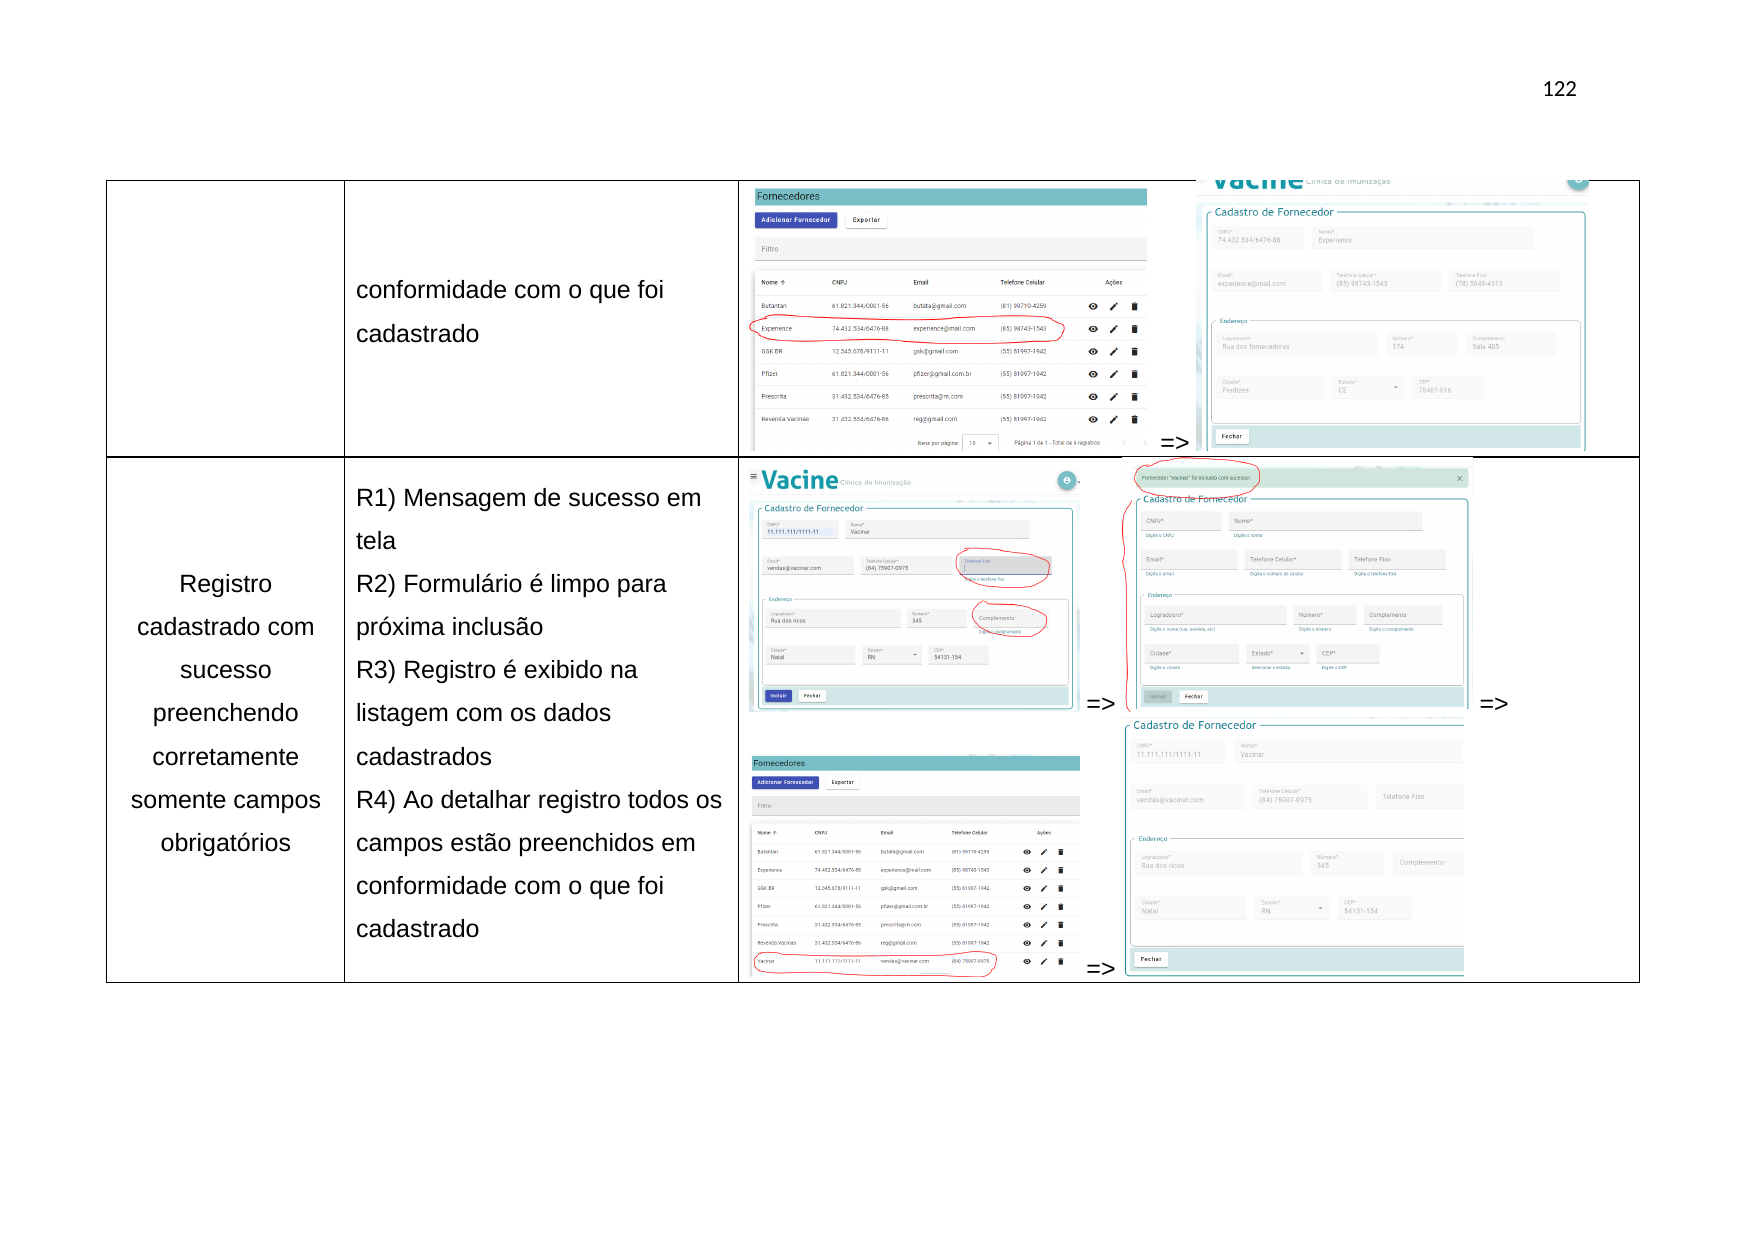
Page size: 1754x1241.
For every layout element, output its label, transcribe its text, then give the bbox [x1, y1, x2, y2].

picture [749, 469, 1080, 712]
picture [1122, 717, 1464, 977]
table_cell => => => [739, 458, 1639, 982]
table_cell Registro cadastrado com sucesso preenchendo corretamente somente campos obrigatórios [107, 458, 344, 982]
picture [1196, 180, 1589, 451]
table_cell => => [739, 181, 1639, 456]
picture [749, 186, 1147, 451]
picture [1122, 457, 1473, 712]
picture [749, 754, 1080, 977]
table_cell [345, 181, 738, 456]
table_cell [107, 181, 344, 456]
